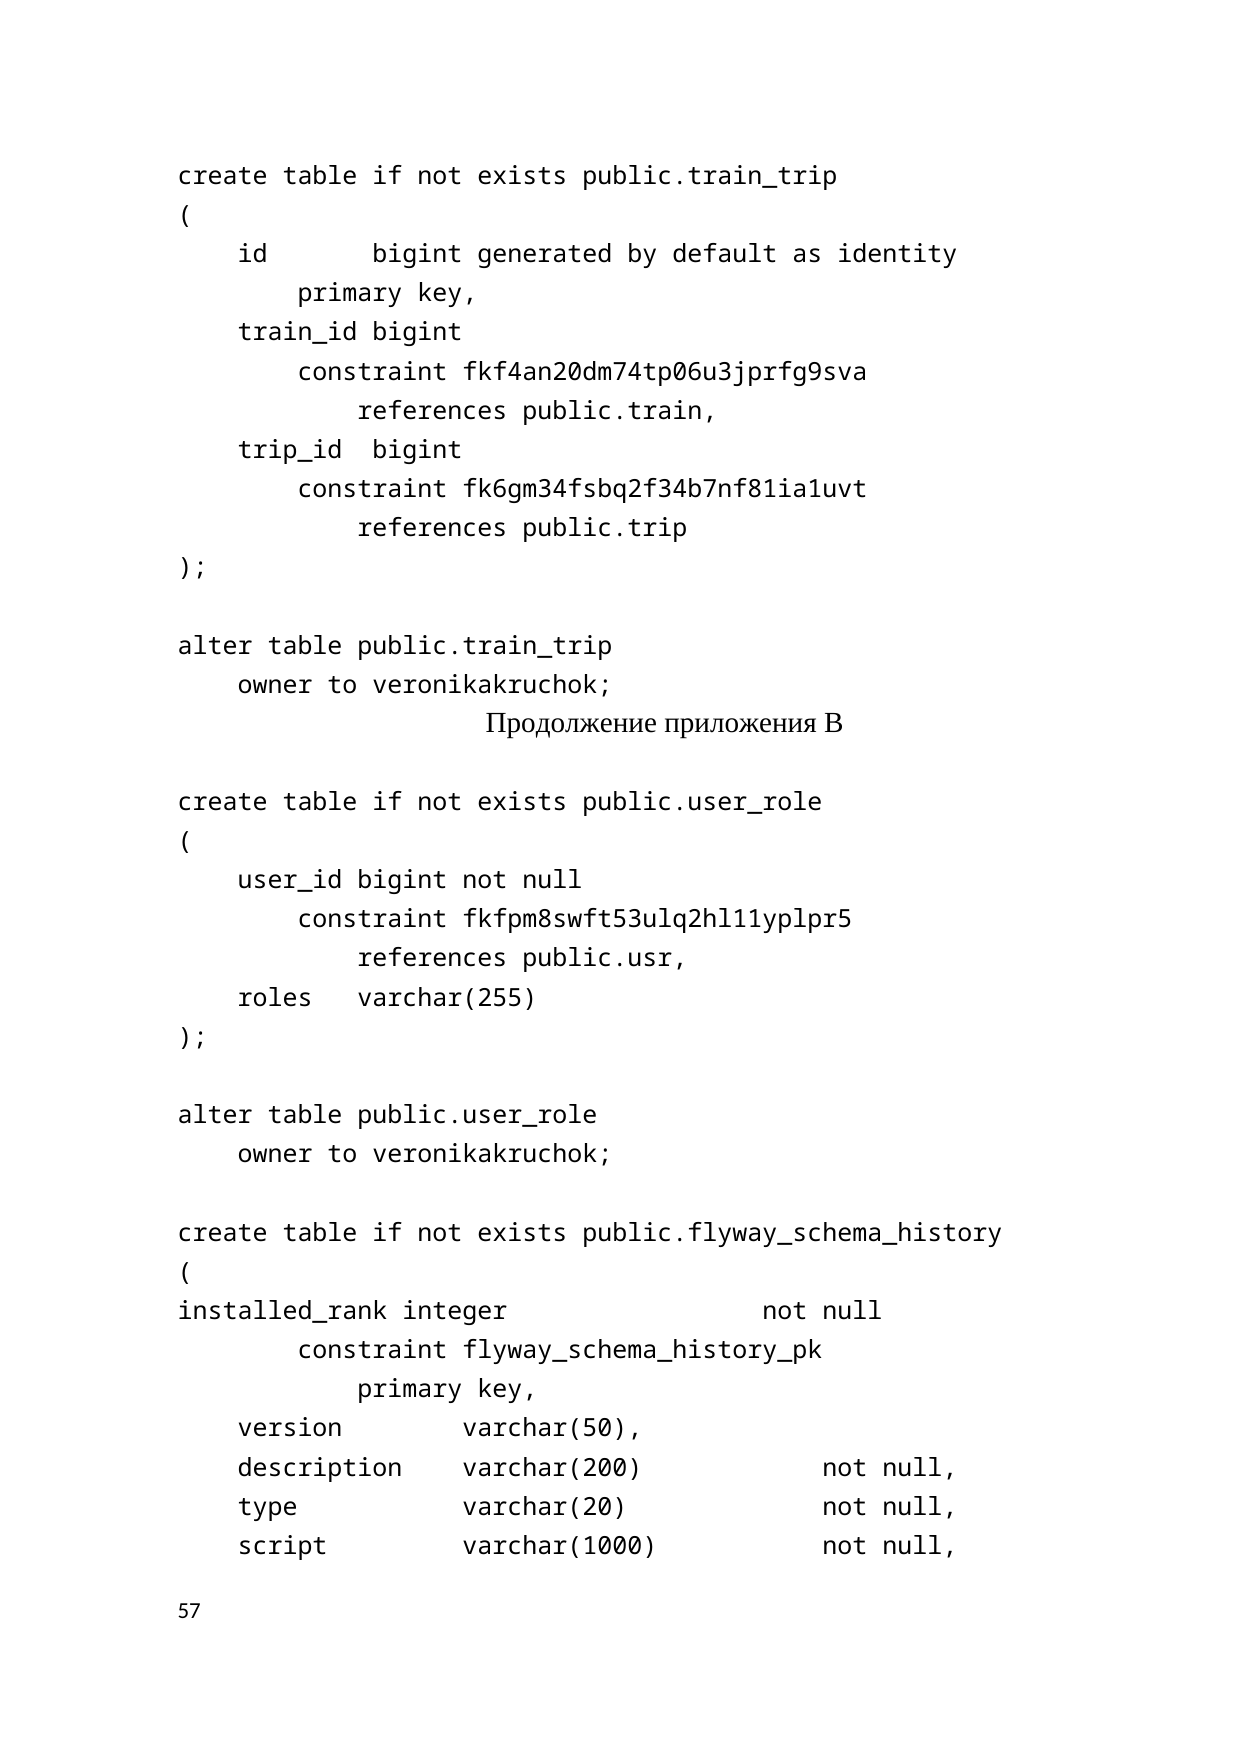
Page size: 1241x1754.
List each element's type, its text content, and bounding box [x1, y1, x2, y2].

text ( [177, 822, 1152, 857]
text create table if not exists public.train_trip [177, 157, 1152, 191]
text alter table public.train_trip [177, 627, 1152, 661]
text description varchar(200) not null, [177, 1449, 1152, 1483]
text create table if not exists public.user_role [177, 783, 1152, 817]
text version varchar(50), [177, 1410, 1152, 1444]
text owner to veronikakruchok; [177, 666, 1152, 701]
text constraint fk6gm34fsbq2f34b7nf81ia1uvt [177, 471, 1152, 505]
text type varchar(20) not null, [177, 1488, 1152, 1522]
text ); [177, 1018, 1152, 1052]
text create table if not exists public.flyway_schema_history [177, 1214, 1152, 1248]
text installed_rank integer not null [177, 1292, 1152, 1327]
text primary key, [177, 1371, 1152, 1405]
text primary key, [177, 275, 1152, 309]
text references public.train, [177, 392, 1152, 426]
text constraint fkf4an20dm74tp06u3jprfg9sva [177, 353, 1152, 387]
text constraint fkfpm8swft53ulq2hl11yplpr5 [177, 901, 1152, 935]
text user_id bigint not null [177, 862, 1152, 896]
text ( [177, 196, 1152, 231]
text ); [177, 549, 1152, 583]
text roles varchar(255) [177, 979, 1152, 1013]
text alter table public.user_role [177, 1097, 1152, 1131]
text train_id bigint [177, 314, 1152, 348]
text ( [177, 1253, 1152, 1287]
text id bigint generated by default as identity [177, 236, 1152, 270]
text Продолжение приложения В [177, 706, 1152, 739]
text script varchar(1000) not null, [177, 1527, 1152, 1562]
text references public.usr, [177, 940, 1152, 974]
text constraint flyway_schema_history_pk [177, 1332, 1152, 1366]
text trip_id bigint [177, 431, 1152, 466]
text owner to veronikakruchok; [177, 1136, 1152, 1170]
text references public.trip [177, 510, 1152, 544]
